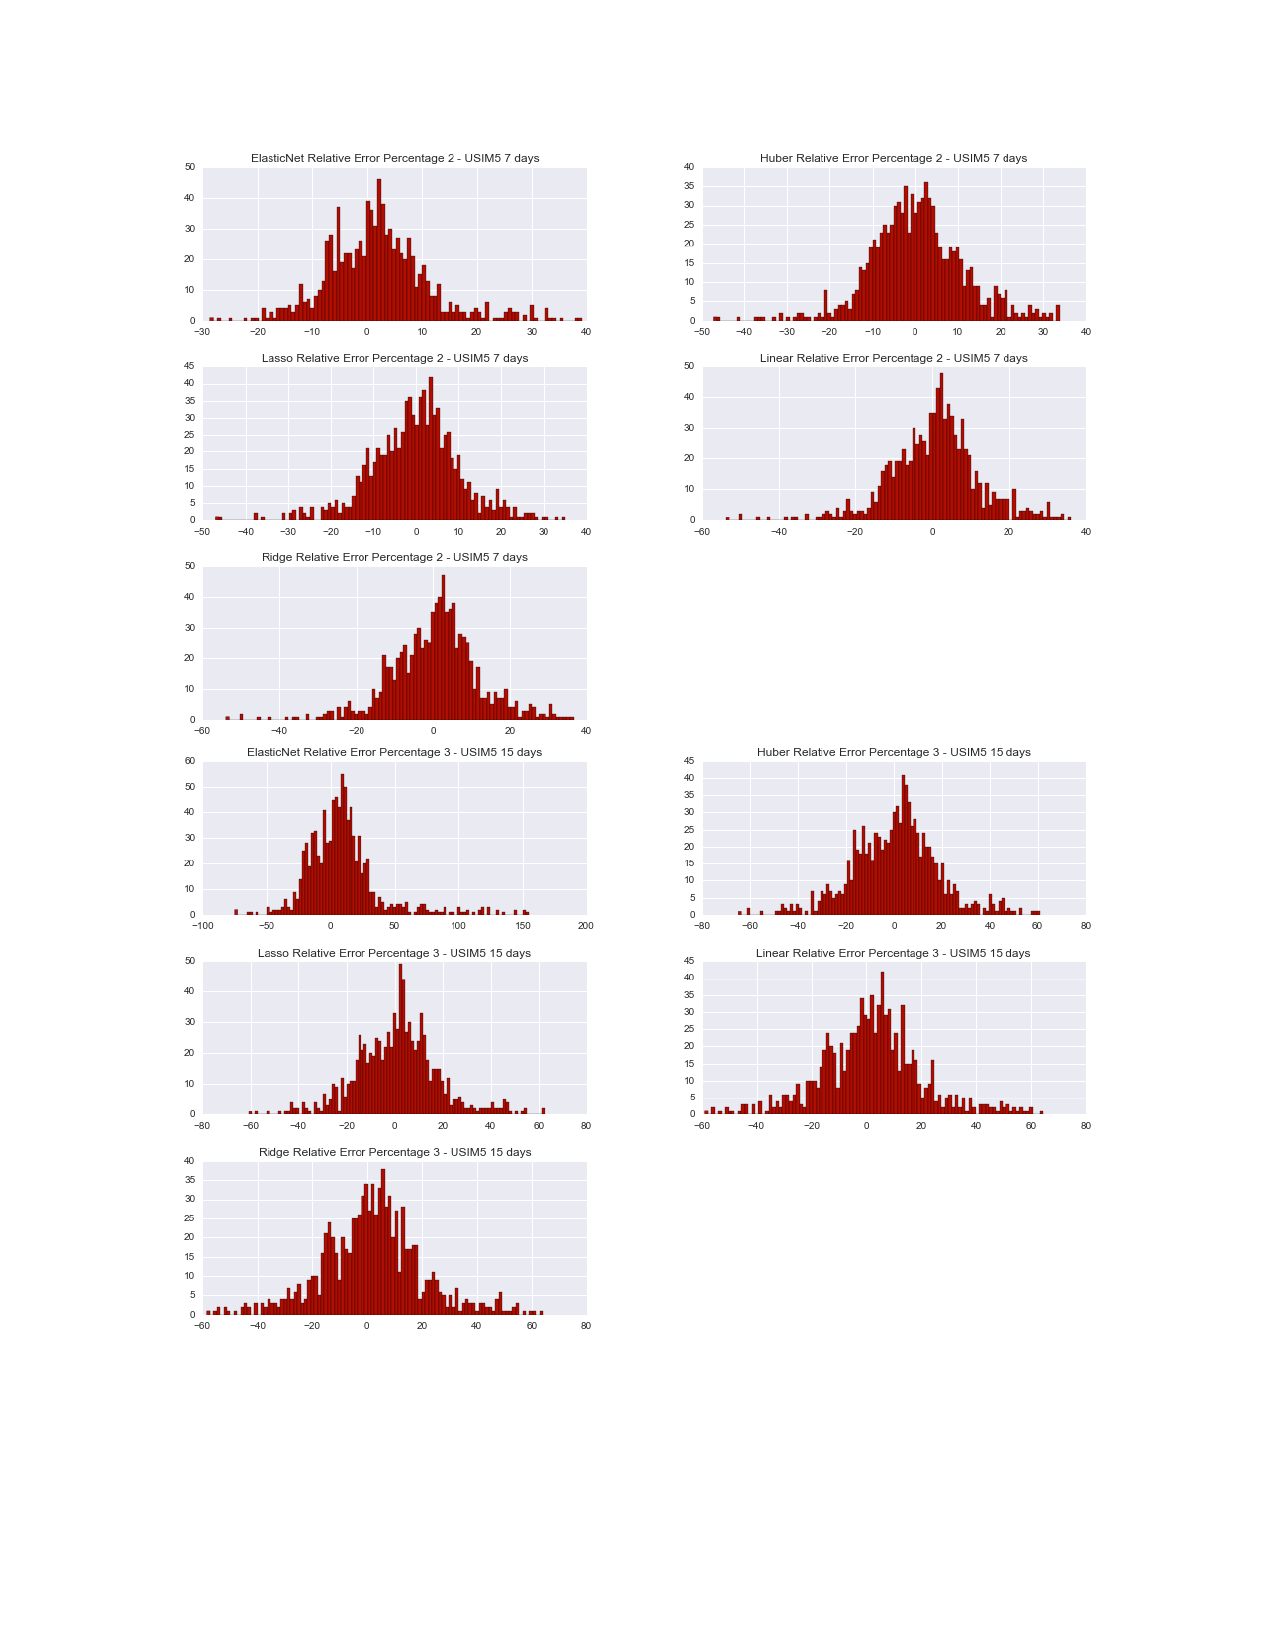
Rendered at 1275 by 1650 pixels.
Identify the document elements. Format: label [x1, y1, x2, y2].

picture [177, 147, 1098, 1337]
